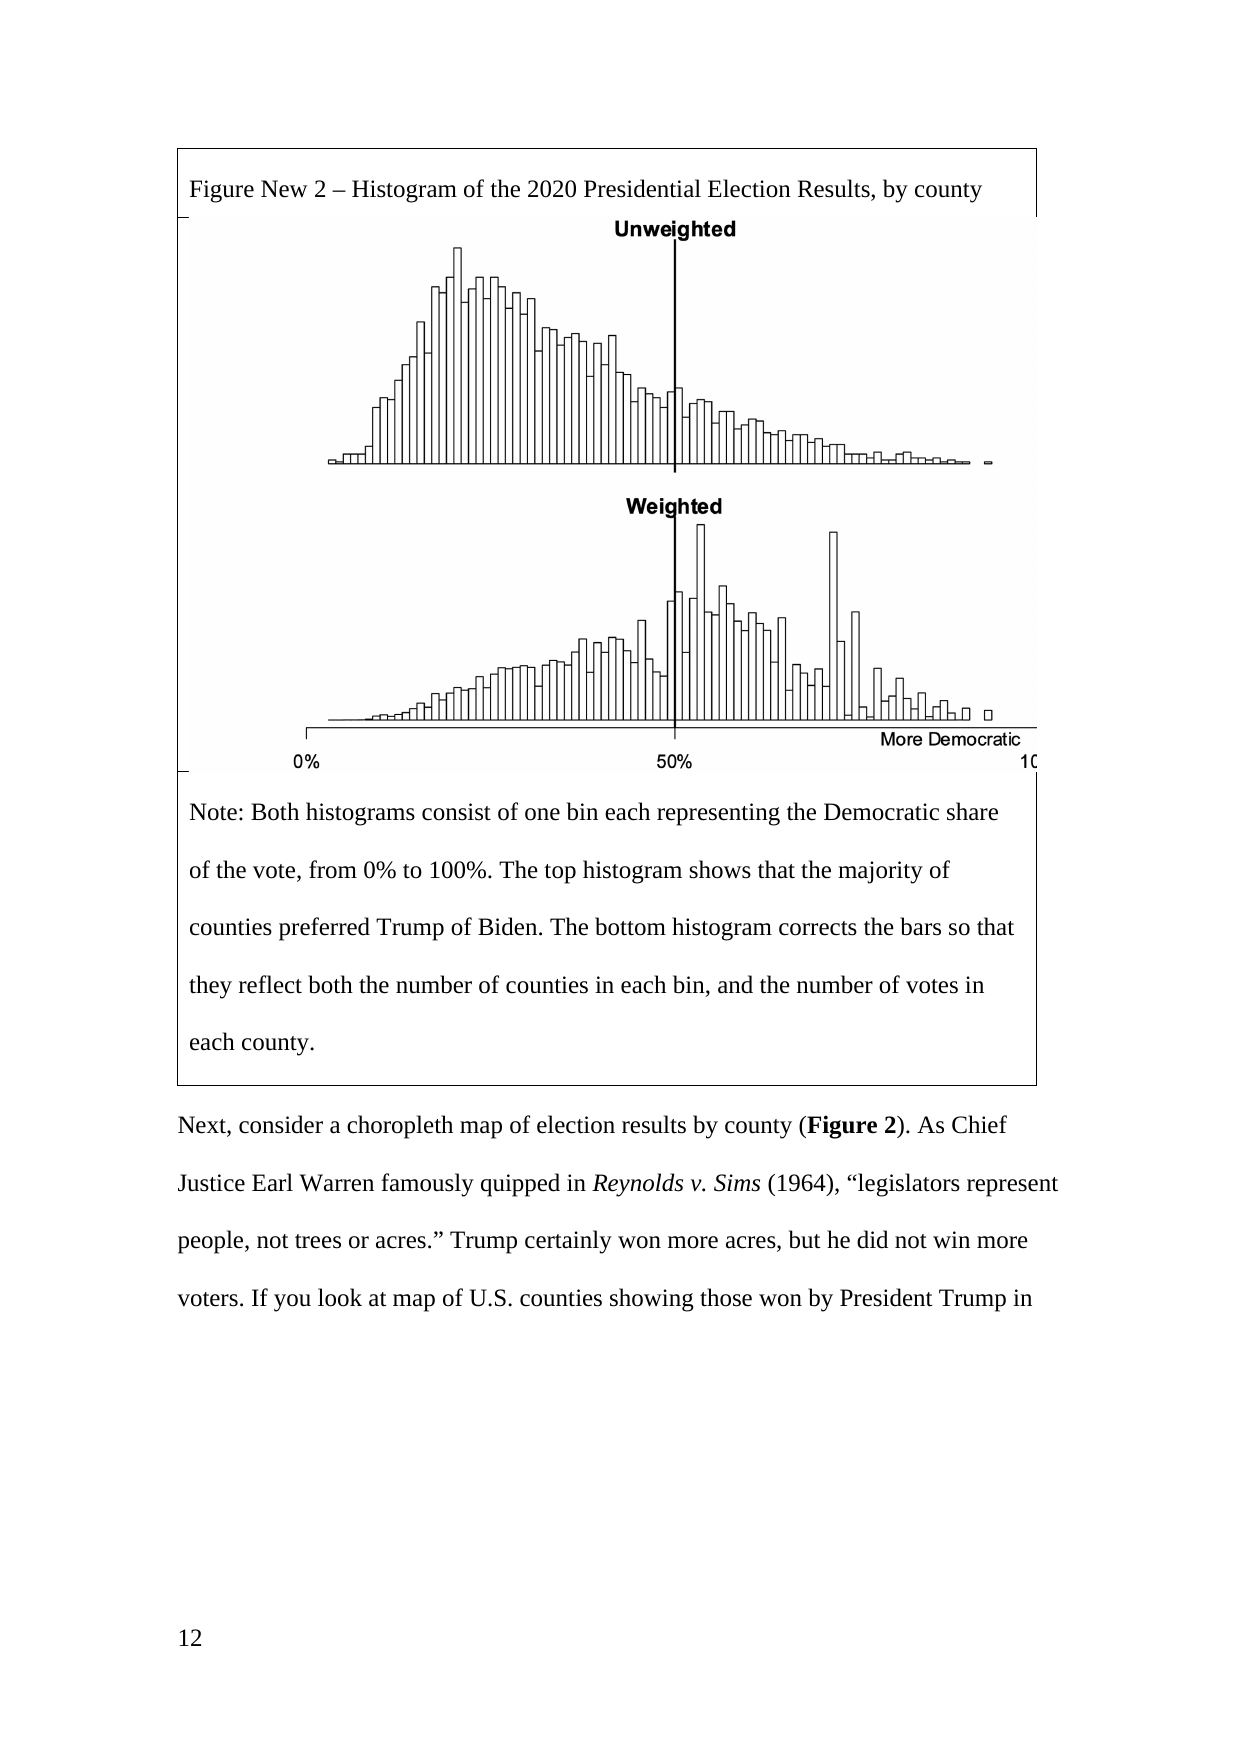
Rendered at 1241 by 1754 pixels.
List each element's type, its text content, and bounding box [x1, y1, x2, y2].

picture [188, 217, 1037, 772]
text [177, 1111, 1063, 1312]
table_header Figure New 2 – Histogram of the 2020 Presidential Election Results, by county [178, 149, 1036, 217]
table_cell [178, 218, 188, 771]
table_cell Note: Both histograms consist of one bin each representing the Democratic share of the vote, from 0% to 100%. The top histogram shows that the majority of counties preferred Trump of Biden. The bottom histogram corrects the bars so that they reflect both the number of counties in each bin, and the number of votes in each county. [178, 772, 1036, 1084]
